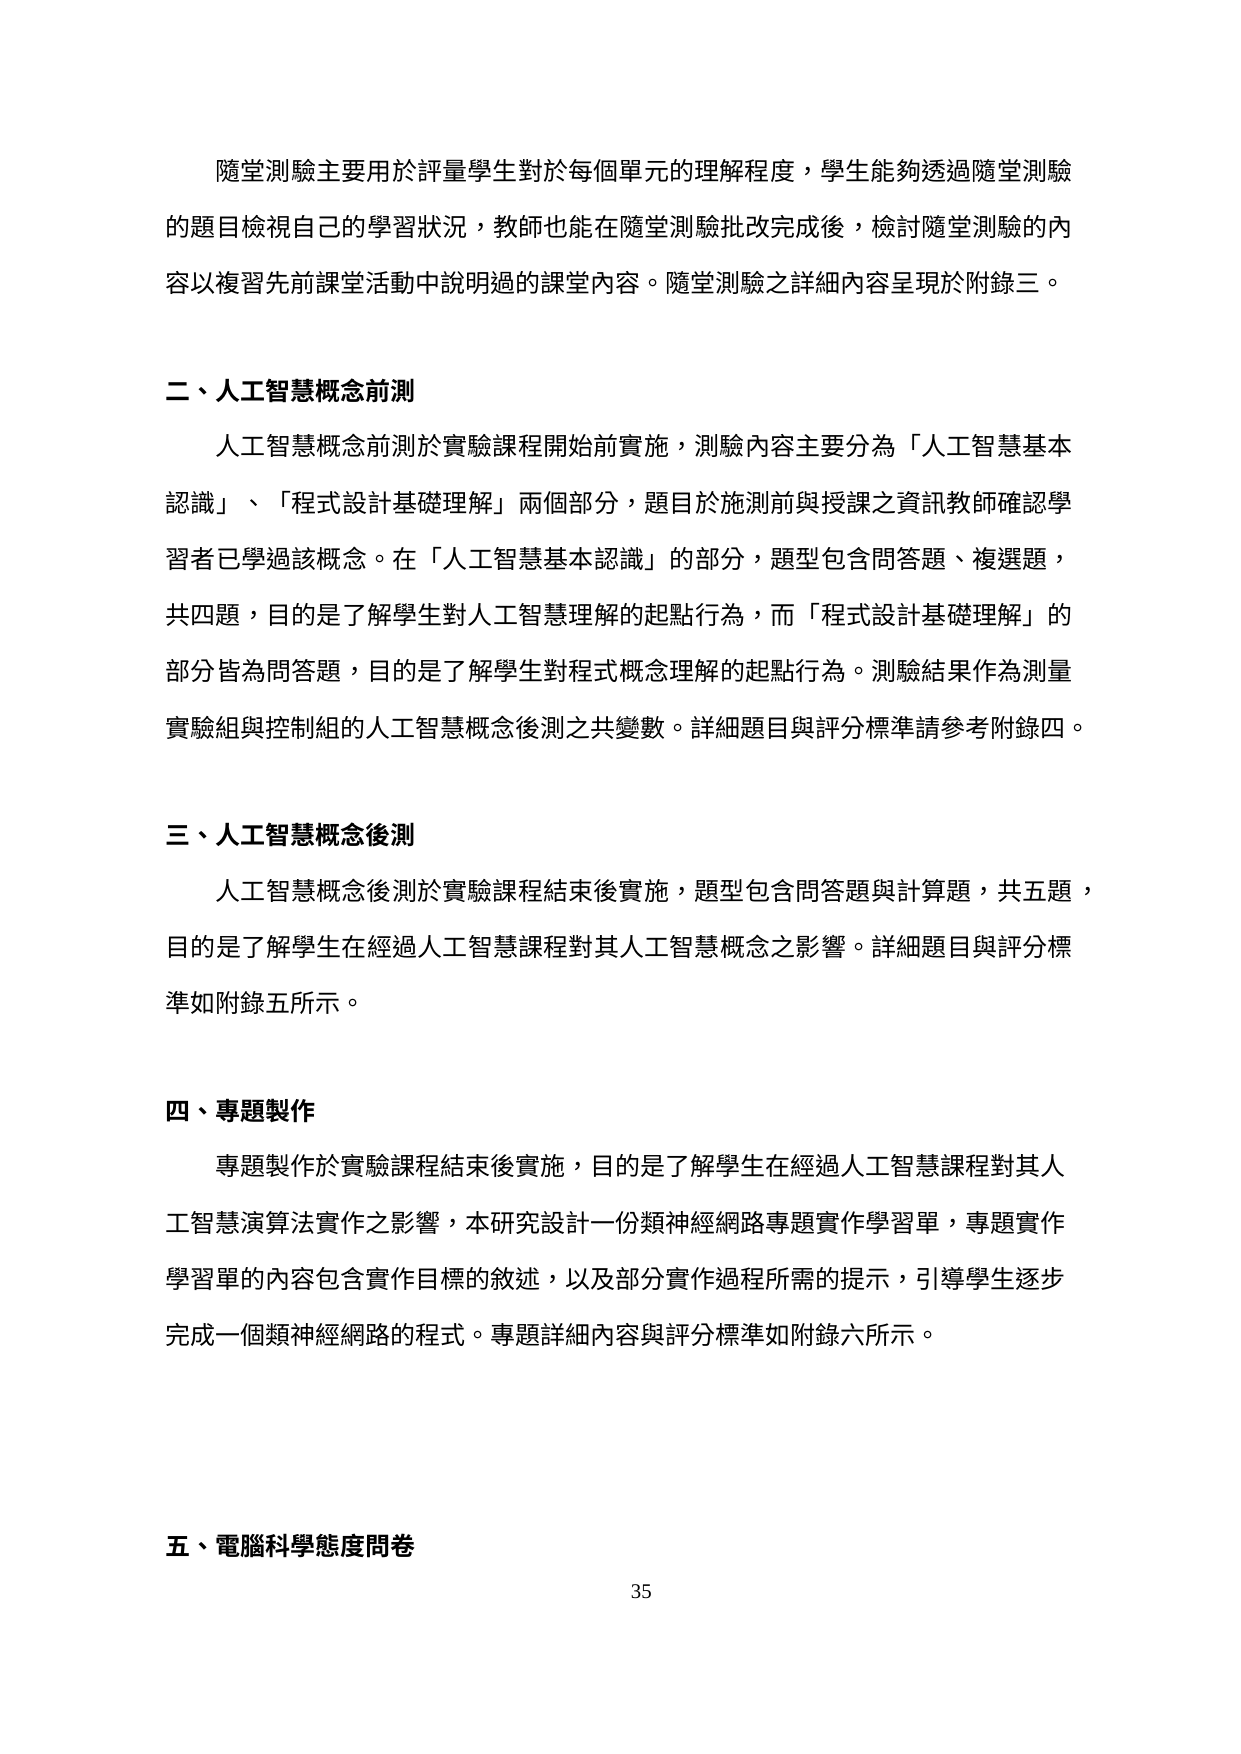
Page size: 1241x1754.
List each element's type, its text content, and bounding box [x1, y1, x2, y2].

text 二、人工智慧概念前測 [165, 371, 1075, 408]
text 專題製作於實驗課程結束後實施，目的是了解學生在經過人工智慧課程對其人工智慧演算法實作之影響，本研究設計一份類神經網路專題實作學習單，專題實作學習單的內容包含實作目標的敘述，以及部分實作過程所需的提示，引導學生逐步完成一個類神經網路的程式。專題詳細內容與評分標準如附錄六所示。 [165, 1146, 1075, 1352]
text 人工智慧概念後測於實驗課程結束後實施，題型包含問答題與計算題，共五題，目的是了解學生在經過人工智慧課程對其人工智慧概念之影響。詳細題目與評分標準如附錄五所示。 [165, 871, 1075, 1021]
text 三、人工智慧概念後測 [165, 815, 1075, 852]
text 隨堂測驗主要用於評量學生對於每個單元的理解程度，學生能夠透過隨堂測驗的題目檢視自己的學習狀況，教師也能在隨堂測驗批改完成後，檢討隨堂測驗的內容以複習先前課堂活動中說明過的課堂內容。隨堂測驗之詳細內容呈現於附錄三。 [165, 151, 1075, 301]
text 四、專題製作 [165, 1091, 1075, 1128]
text 五、電腦科學態度問卷 [165, 1526, 1075, 1564]
text 人工智慧概念前測於實驗課程開始前實施，測驗內容主要分為「人工智慧基本認識」、「程式設計基礎理解」兩個部分，題目於施測前與授課之資訊教師確認學習者已學過該概念。在「人工智慧基本認識」的部分，題型包含問答題、複選題，共四題，目的是了解學生對人工智慧理解的起點行為，而「程式設計基礎理解」的部分皆為問答題，目的是了解學生對程式概念理解的起點行為。測驗結果作為測量實驗組與控制組的人工智慧概念後測之共變數。詳細題目與評分標準請參考附錄四。 [165, 426, 1075, 745]
